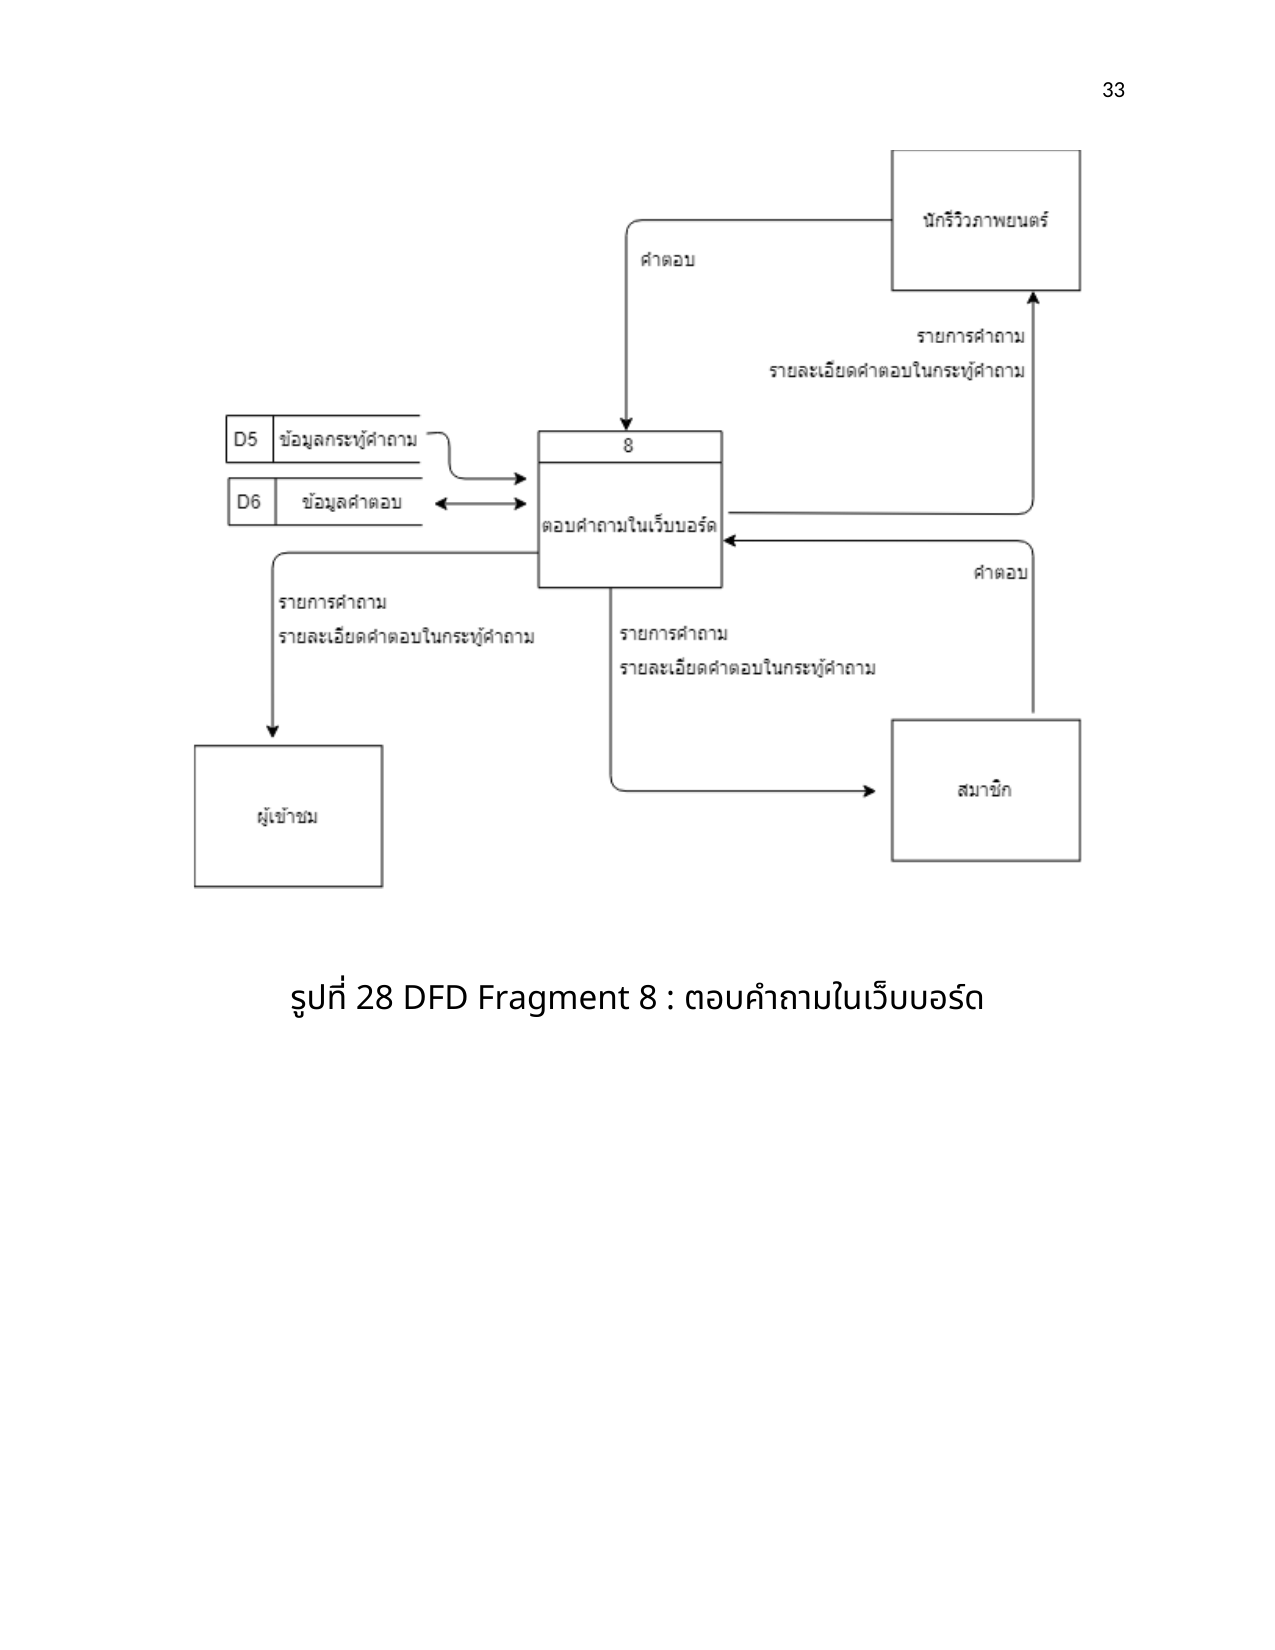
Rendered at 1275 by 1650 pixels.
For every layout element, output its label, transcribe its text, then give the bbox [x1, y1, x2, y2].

picture [193, 150, 1082, 889]
text รูปที่ 28 DFD Fragment 8 : ตอบคำถามในเว็บบอร์ด [150, 974, 1125, 1024]
